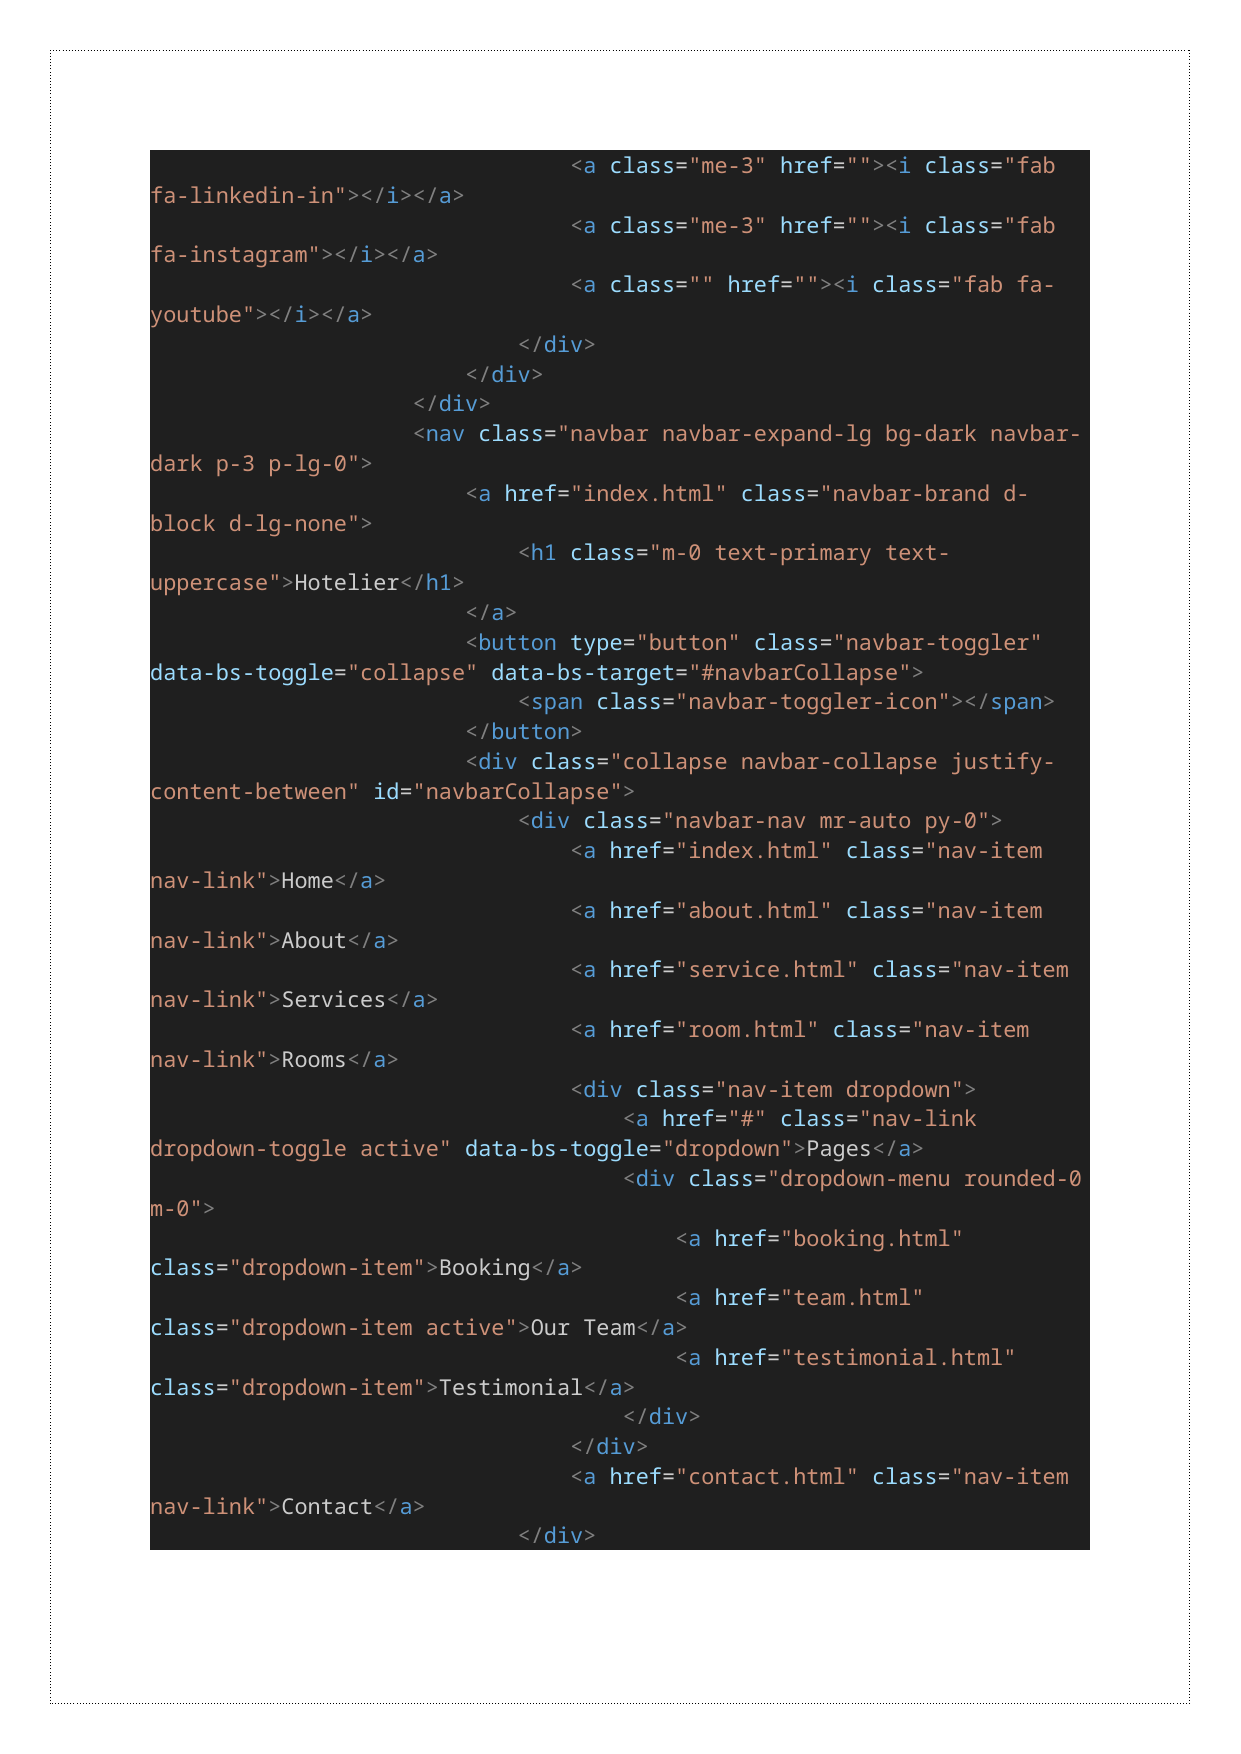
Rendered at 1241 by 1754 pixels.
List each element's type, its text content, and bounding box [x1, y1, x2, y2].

text <a href="room.html" class="nav-item nav-link">Rooms</a> [150, 1014, 1090, 1073]
text <span class="navbar-toggler-icon"></span> [150, 686, 1090, 716]
text <nav class="navbar navbar-expand-lg bg-dark navbar-dark p-3 p-lg-0"> [150, 418, 1090, 478]
text <div class="collapse navbar-collapse justify-content-between" id="navbarCollapse"> [150, 746, 1090, 805]
text <div class="navbar-nav mr-auto py-0"> [150, 805, 1090, 835]
text <div class="dropdown-menu rounded-0 m-0"> [150, 1163, 1090, 1222]
text <h1 class="m-0 text-primary text-uppercase">Hotelier</h1> [150, 537, 1090, 597]
text </button> [150, 716, 1090, 746]
text <a href="index.html" class="nav-item nav-link">Home</a> [150, 835, 1090, 895]
text <a href="about.html" class="nav-item nav-link">About</a> [150, 895, 1090, 954]
text </div> [150, 329, 1090, 358]
text </div> [150, 1431, 1090, 1461]
text <a href="booking.html" class="dropdown-item">Booking</a> [150, 1222, 1090, 1282]
text <a href="index.html" class="navbar-brand d-block d-lg-none"> [150, 478, 1090, 537]
text <a class="" href=""><i class="fab fa-youtube"></i></a> [150, 269, 1090, 329]
text <a href="team.html" class="dropdown-item active">Our Team</a> [150, 1282, 1090, 1342]
text <a href="testimonial.html" class="dropdown-item">Testimonial</a> [150, 1342, 1090, 1401]
text <a href="contact.html" class="nav-item nav-link">Contact</a> [150, 1461, 1090, 1520]
text </div> [150, 388, 1090, 418]
text </div> [150, 1520, 1090, 1550]
text <a class="me-3" href=""><i class="fab fa-linkedin-in"></i></a> [150, 150, 1090, 209]
text <a href="service.html" class="nav-item nav-link">Services</a> [150, 954, 1090, 1014]
text <div class="nav-item dropdown"> [150, 1073, 1090, 1103]
text <a href="#" class="nav-link dropdown-toggle active" data-bs-toggle="dropdown">Pages</a> [150, 1103, 1090, 1163]
text </a> [150, 597, 1090, 627]
text <a class="me-3" href=""><i class="fab fa-instagram"></i></a> [150, 209, 1090, 269]
text </div> [150, 358, 1090, 388]
text </div> [150, 1401, 1090, 1431]
text <button type="button" class="navbar-toggler" data-bs-toggle="collapse" data-bs-target="#navbarCollapse"> [150, 627, 1090, 686]
